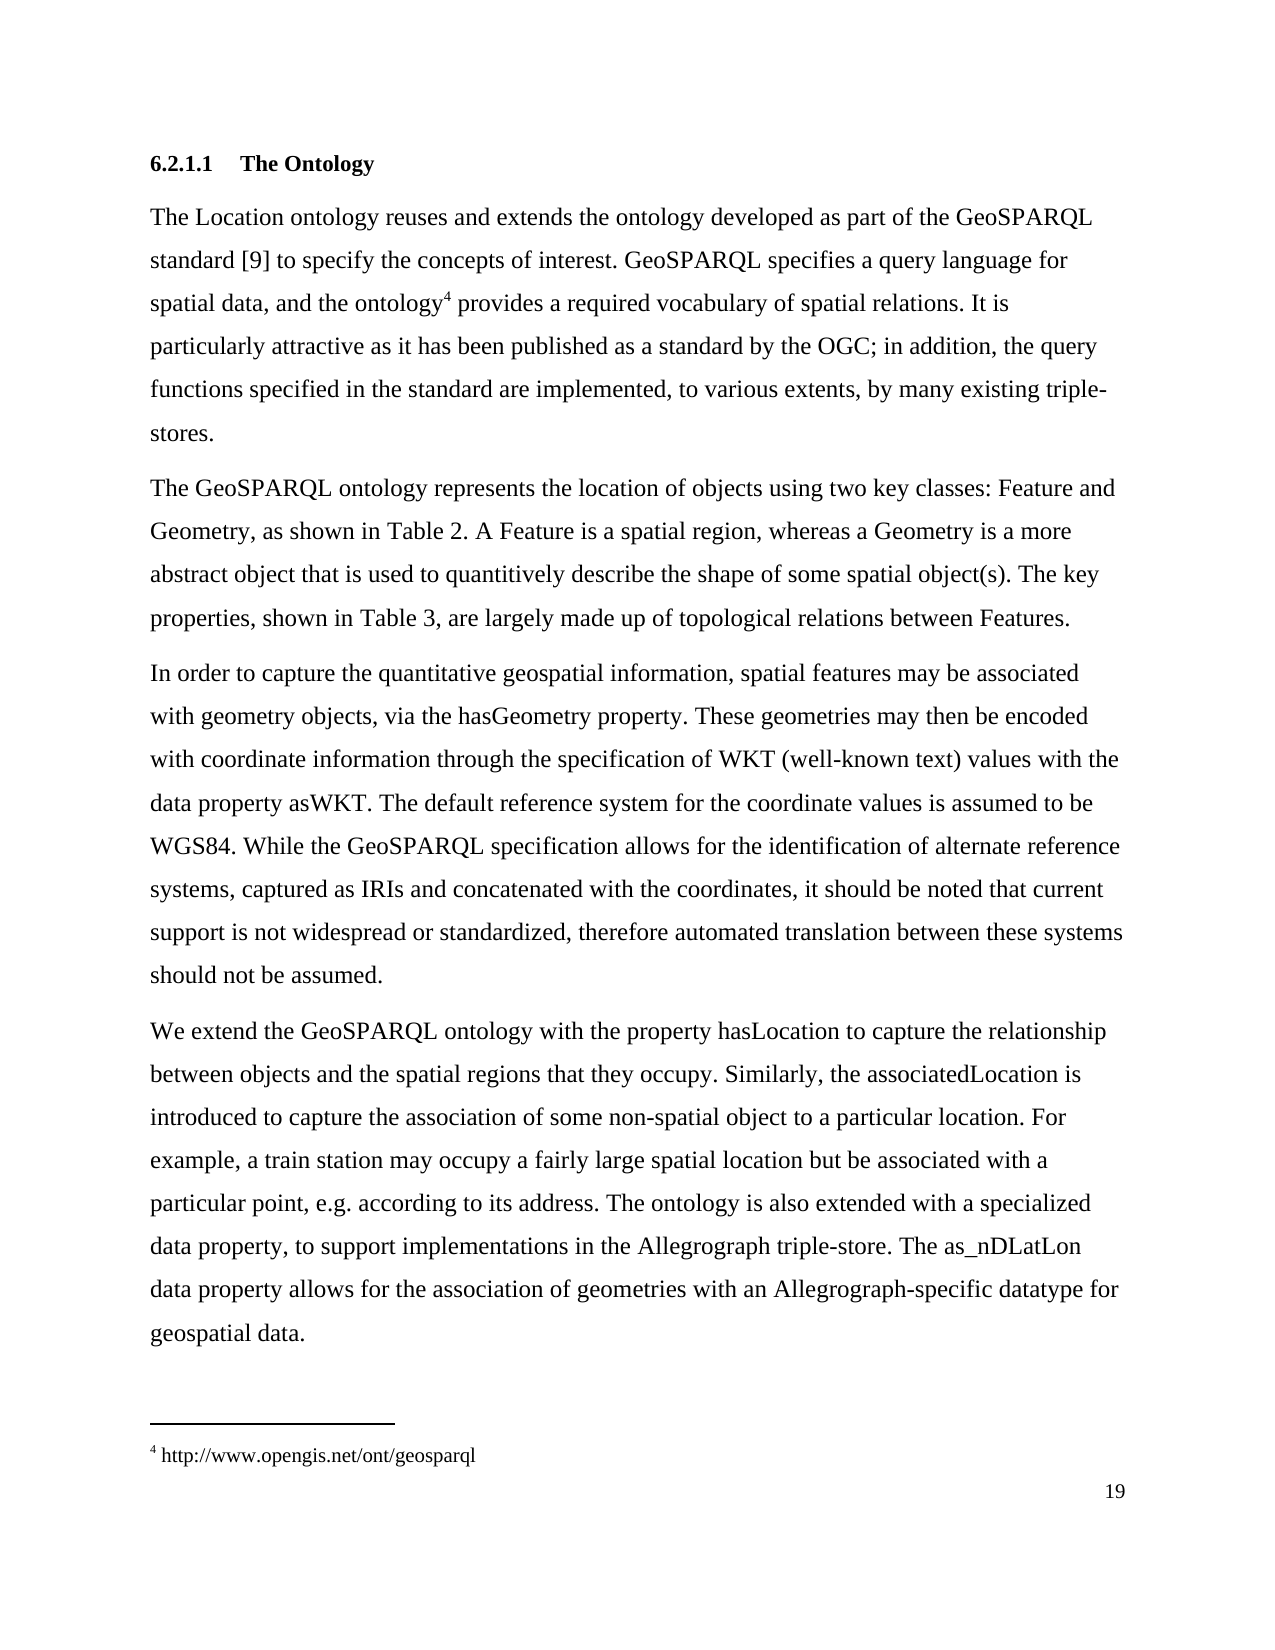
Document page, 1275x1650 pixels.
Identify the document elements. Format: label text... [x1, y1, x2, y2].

text The Location ontology reuses and extends the ontology developed as part of the GeoSPARQL standard [9] to specify the concepts of interest. GeoSPARQL specifies a query language for spatial data, and the ontology provides a required vocabulary of spatial relations. It is particularly attractive as it has been published as a standard by the OGC; in addition, the query functions specified in the standard are implemented, to various extents, by many existing triple-stores. [150, 202, 1125, 446]
text The GeoSPARQL ontology represents the location of objects using two key classes: Feature and Geometry, as shown in Table 2. A Feature is a spatial region, whereas a Geometry is a more abstract object that is used to quantitively describe the shape of some spatial object(s). The key properties, shown in Table 3, are largely made up of topological relations between Features. [150, 473, 1125, 631]
subtitle The Ontology [150, 150, 1125, 176]
text We extend the GeoSPARQL ontology with the property hasLocation to capture the relationship between objects and the spatial regions that they occupy. Similarly, the associatedLocation is introduced to capture the association of some non-spatial object to a particular location. For example, a train station may occupy a fairly large spatial location but be associated with a particular point, e.g. according to its address. The ontology is also extended with a specialized data property, to support implementations in the Allegrograph triple-store. The as_nDLatLon data property allows for the association of geometries with an Allegrograph-specific datatype for geospatial data. [150, 1016, 1125, 1346]
text In order to capture the quantitative geospatial information, spatial features may be associated with geometry objects, via the hasGeometry property. These geometries may then be encoded with coordinate information through the specification of WKT (well-known text) values with the data property asWKT. The default reference system for the coordinate values is assumed to be WGS84. While the GeoSPARQL specification allows for the identification of alternate reference systems, captured as IRIs and concatenated with the coordinates, it should be noted that current support is not widespread or standardized, therefore automated translation between these systems should not be assumed. [150, 658, 1125, 989]
